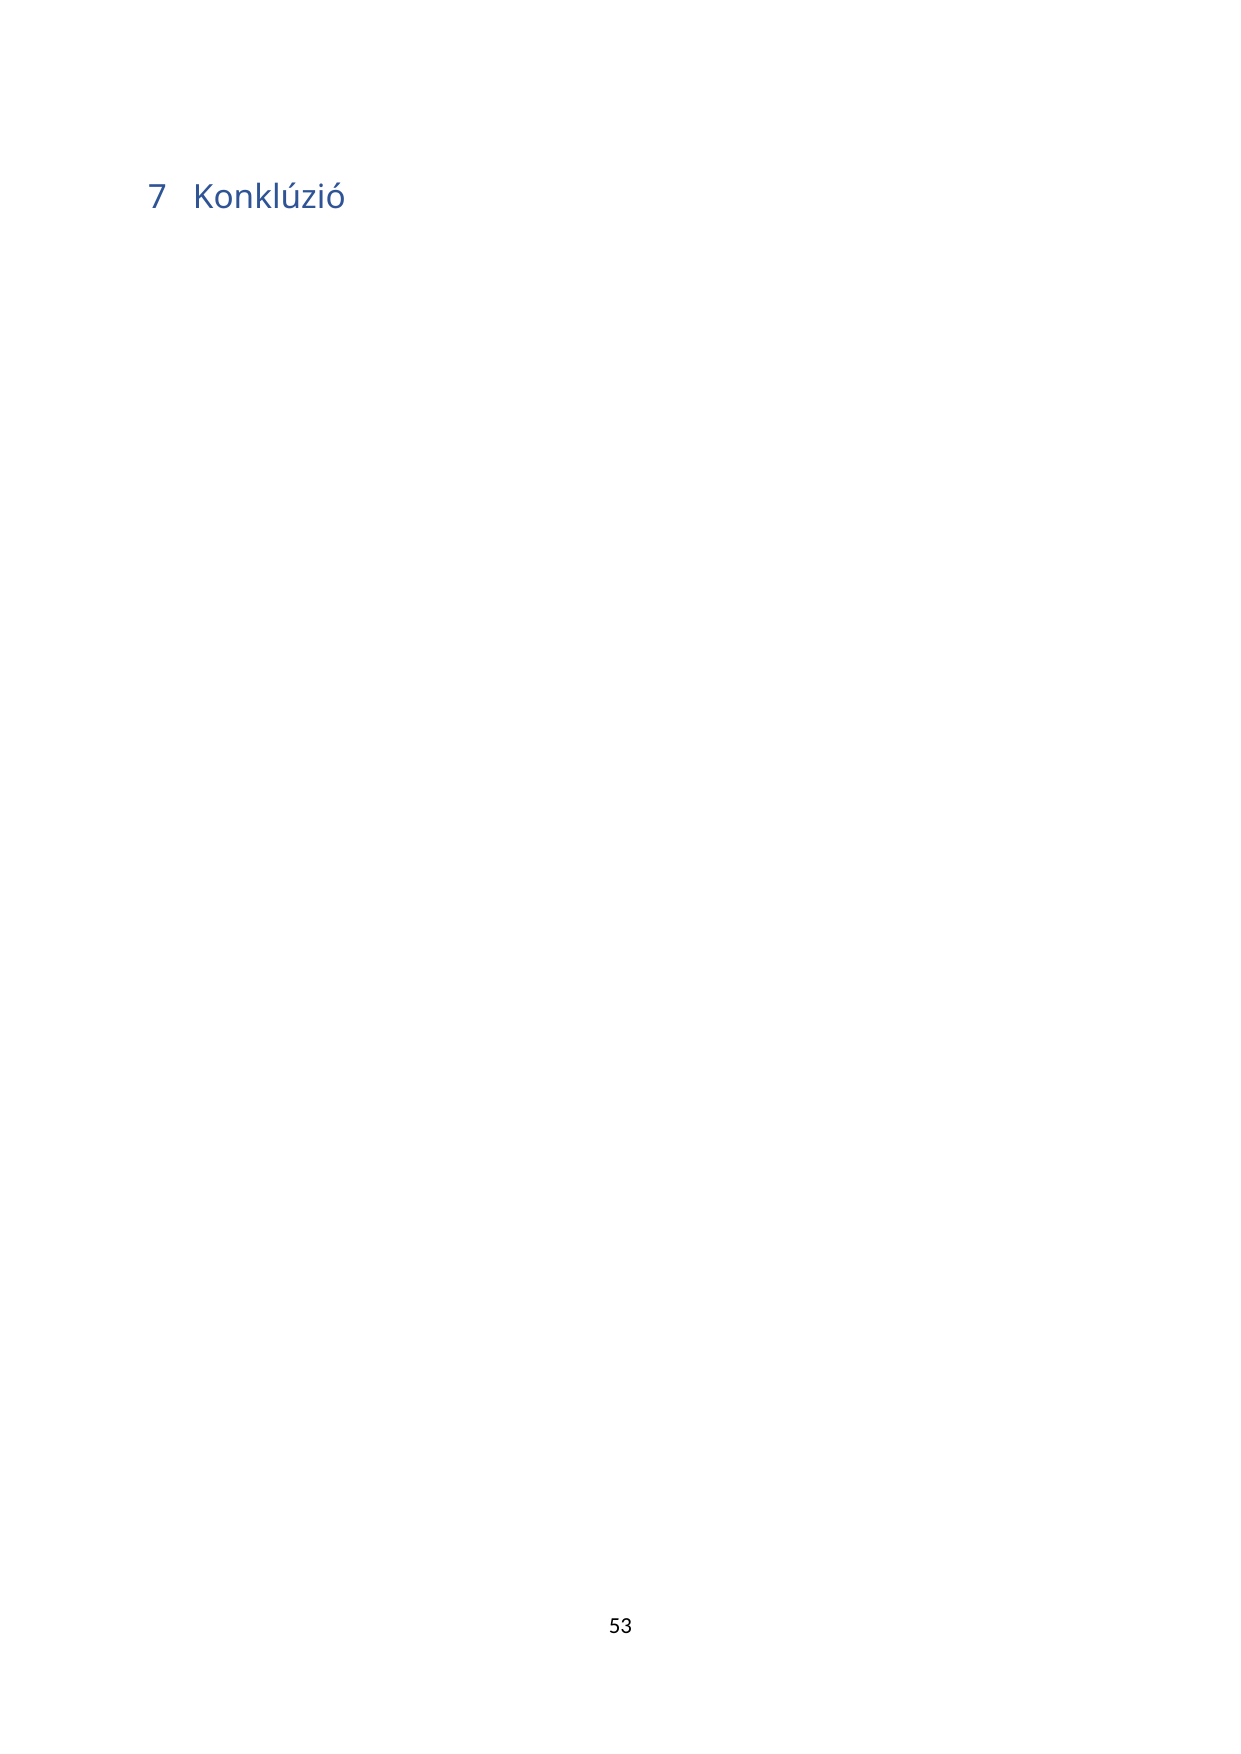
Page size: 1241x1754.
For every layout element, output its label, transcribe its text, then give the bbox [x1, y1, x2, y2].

subtitle Konklúzió [148, 173, 1093, 218]
